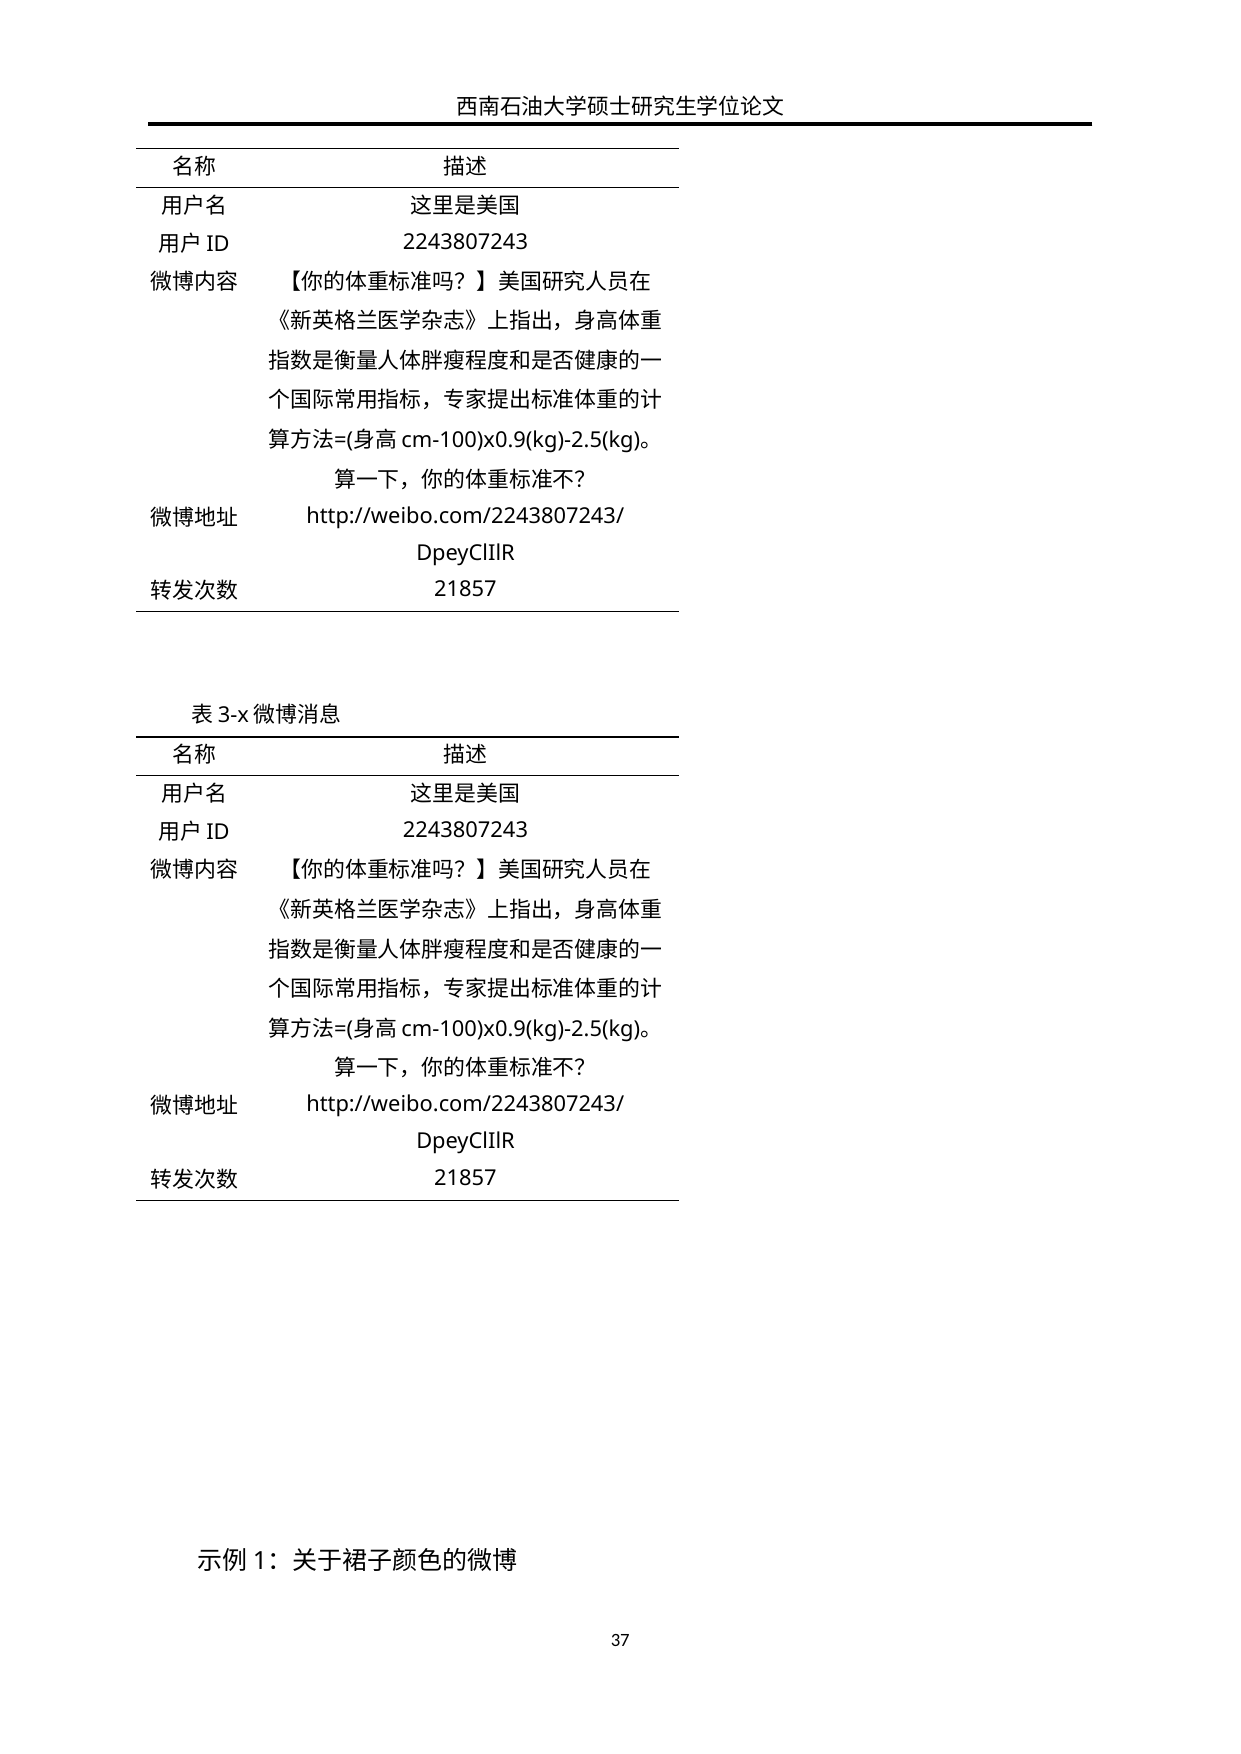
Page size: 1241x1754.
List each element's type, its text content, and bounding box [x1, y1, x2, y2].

table_cell 这里是美国 [251, 188, 679, 226]
table_cell 用户名 [136, 188, 251, 226]
table_cell http://weibo.com/2243807243/DpeyClIlR [251, 1088, 679, 1162]
table_header 名称 [136, 738, 251, 775]
table_cell 这里是美国 [251, 776, 679, 814]
text 表3-x微博消息 [148, 697, 1092, 728]
table_cell 微博地址 [136, 500, 251, 573]
table_cell 微博内容 [136, 264, 251, 499]
table_header 描述 [251, 738, 679, 775]
table_cell 转发次数 [136, 1162, 251, 1199]
text 示例1：关于裙子颜色的微博 [148, 1541, 1092, 1577]
table_cell 2243807243 [251, 814, 679, 852]
table_cell 用户ID [136, 814, 251, 852]
table_cell 转发次数 [136, 573, 251, 611]
table_cell 微博内容 [136, 853, 251, 1088]
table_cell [251, 264, 679, 499]
table_header 名称 [136, 149, 251, 187]
table_cell 2243807243 [251, 226, 679, 264]
table_cell 微博地址 [136, 1088, 251, 1162]
table_cell 【你的体重标准吗？】美国研究人员在《新英格兰医学杂志》上指出，身高体重指数是衡量人体胖瘦程度和是否健康的一个国际常用指标，专家提出标准体重的计算方法=(身高cm-100)x0.9(kg)-2.5(kg)。算一下，你的体重标准不？ [251, 853, 679, 1088]
table_cell 用户名 [136, 776, 251, 814]
table_cell http://weibo.com/2243807243/DpeyClIlR [251, 500, 679, 573]
table_cell 用户ID [136, 226, 251, 264]
table_cell 21857 [251, 1162, 679, 1199]
table_cell 21857 [251, 573, 679, 611]
table_header 描述 [251, 149, 679, 187]
